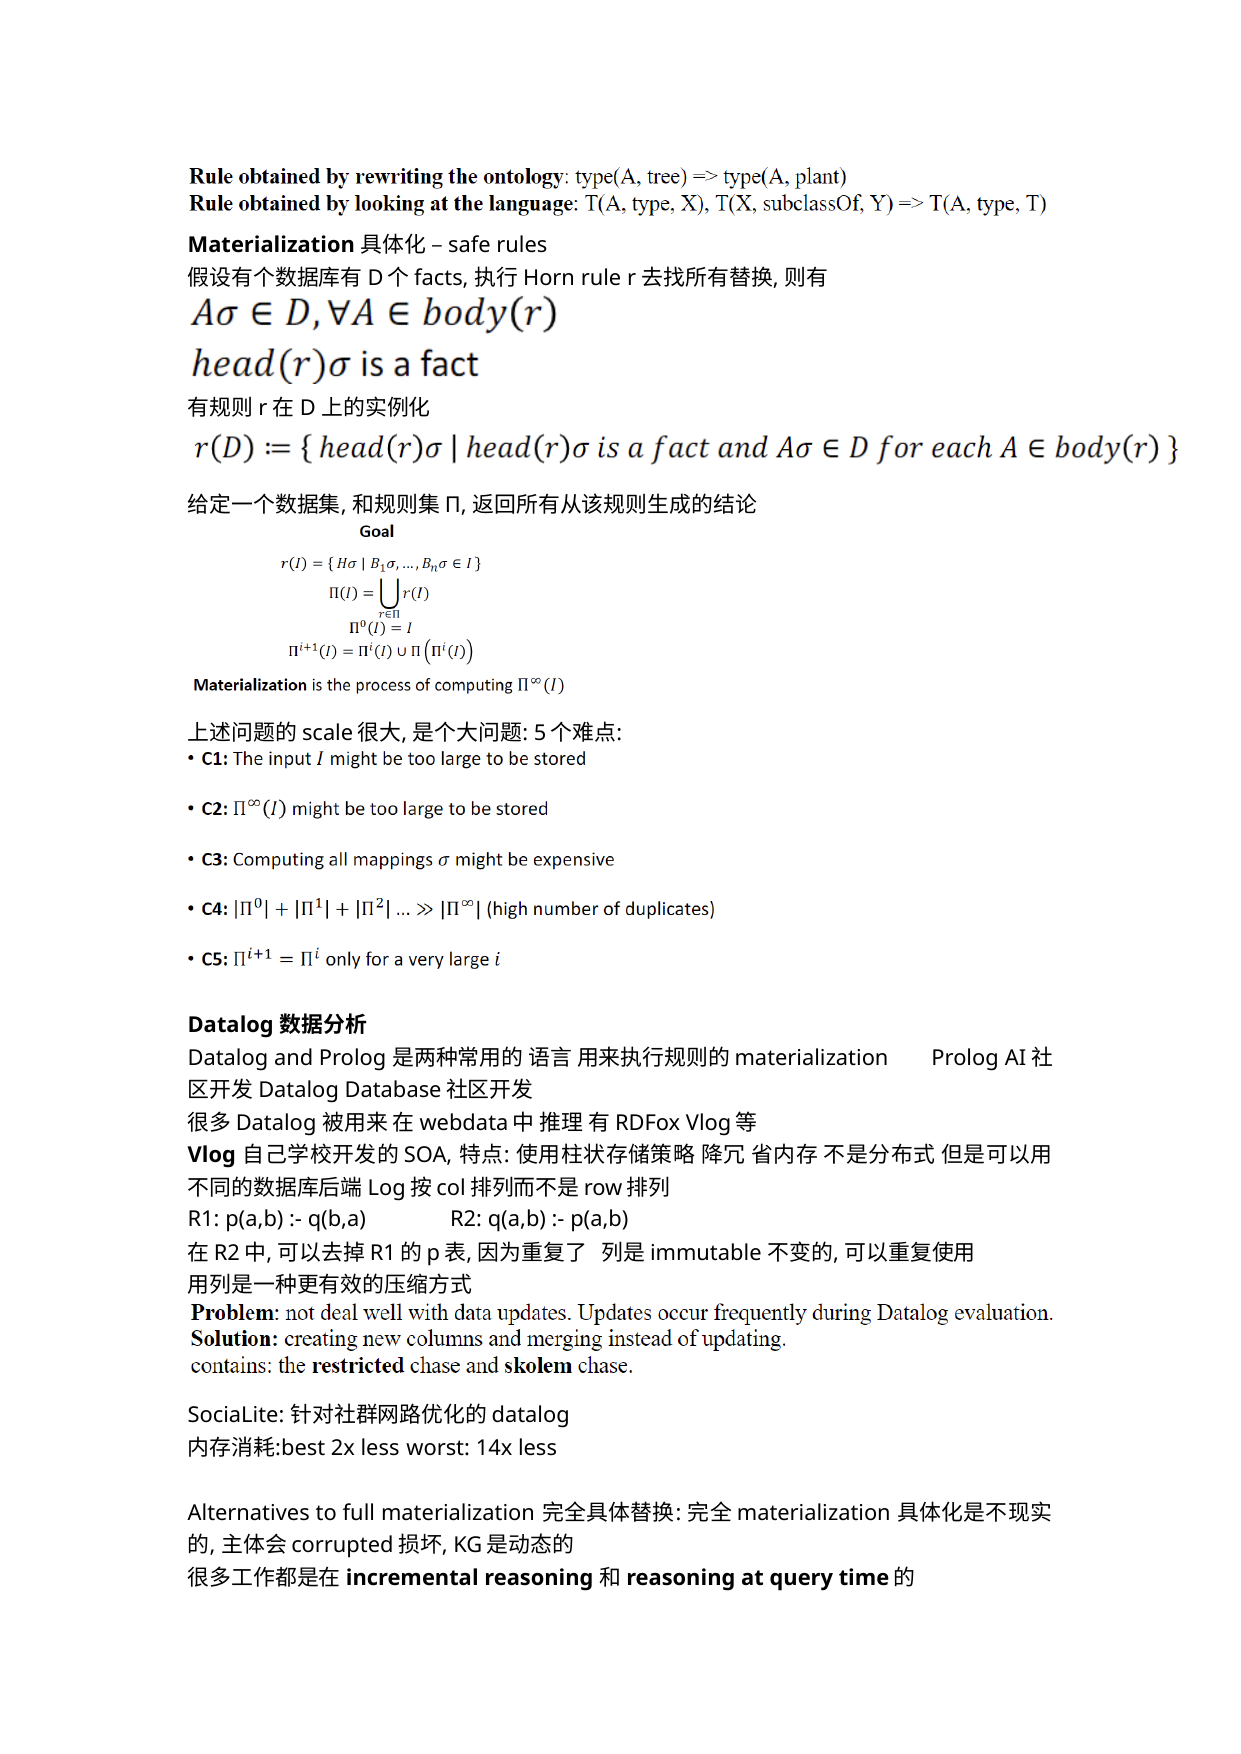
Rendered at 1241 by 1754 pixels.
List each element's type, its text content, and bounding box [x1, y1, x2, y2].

text 在R2中, 可以去掉R1的p表, 因为重复了 列是immutable 不变的, 可以重复使用 [187, 1234, 1053, 1267]
text 很多工作都是在 incremental reasoning 和 reasoning at query time的 [187, 1559, 1053, 1592]
text 假设有个数据库有 D个facts, 执行 Horn rule r 去找所有替换, 则有 [187, 259, 1053, 292]
text Datalog and Prolog 是两种常用的 语言 用来执行规则的materialization Prolog AI社区开发 Datalog Database社区开发 [187, 1039, 1053, 1104]
text SociaLite: 针对社群网路优化的datalog [187, 1397, 1053, 1429]
text 用列是一种更有效的压缩方式 [187, 1267, 1053, 1299]
text 内存消耗:best 2x less worst: 14x less [187, 1429, 1053, 1462]
picture [187, 519, 570, 695]
text R1: p(a,b) :- q(b,a) R2: q(a,b) :- p(a,b) [187, 1202, 1053, 1234]
text 很多Datalog 被用来 在 webdata中 推理 有 RDFox Vlog等 [187, 1104, 1053, 1137]
text 有规则 r 在 D 上的实例化 [187, 389, 1053, 422]
picture [187, 292, 570, 384]
text 上述问题的 scale很大, 是个大问题: 5个难点: [187, 714, 1053, 747]
picture [187, 747, 719, 972]
text Datalog 数据分析 [187, 1007, 1053, 1039]
text 给定一个数据集, 和规则集 Π, 返回所有从该规则生成的结论 [187, 487, 1053, 519]
text Materialization 具体化 – safe rules [187, 227, 1053, 259]
text Vlog 自己学校开发的SOA, 特点: 使用柱状存储策略 降冗 省内存 不是分布式 但是可以用不同的数据库后端 Log按col排列而不是row排列 [187, 1137, 1053, 1202]
text Alternatives to full materialization 完全具体替换: 完全materialization 具体化是不现实的, 主体会corrupted损坏, KG是动态的 [187, 1494, 1053, 1559]
picture [187, 162, 1053, 220]
picture [187, 422, 1192, 474]
picture [187, 1299, 1053, 1378]
